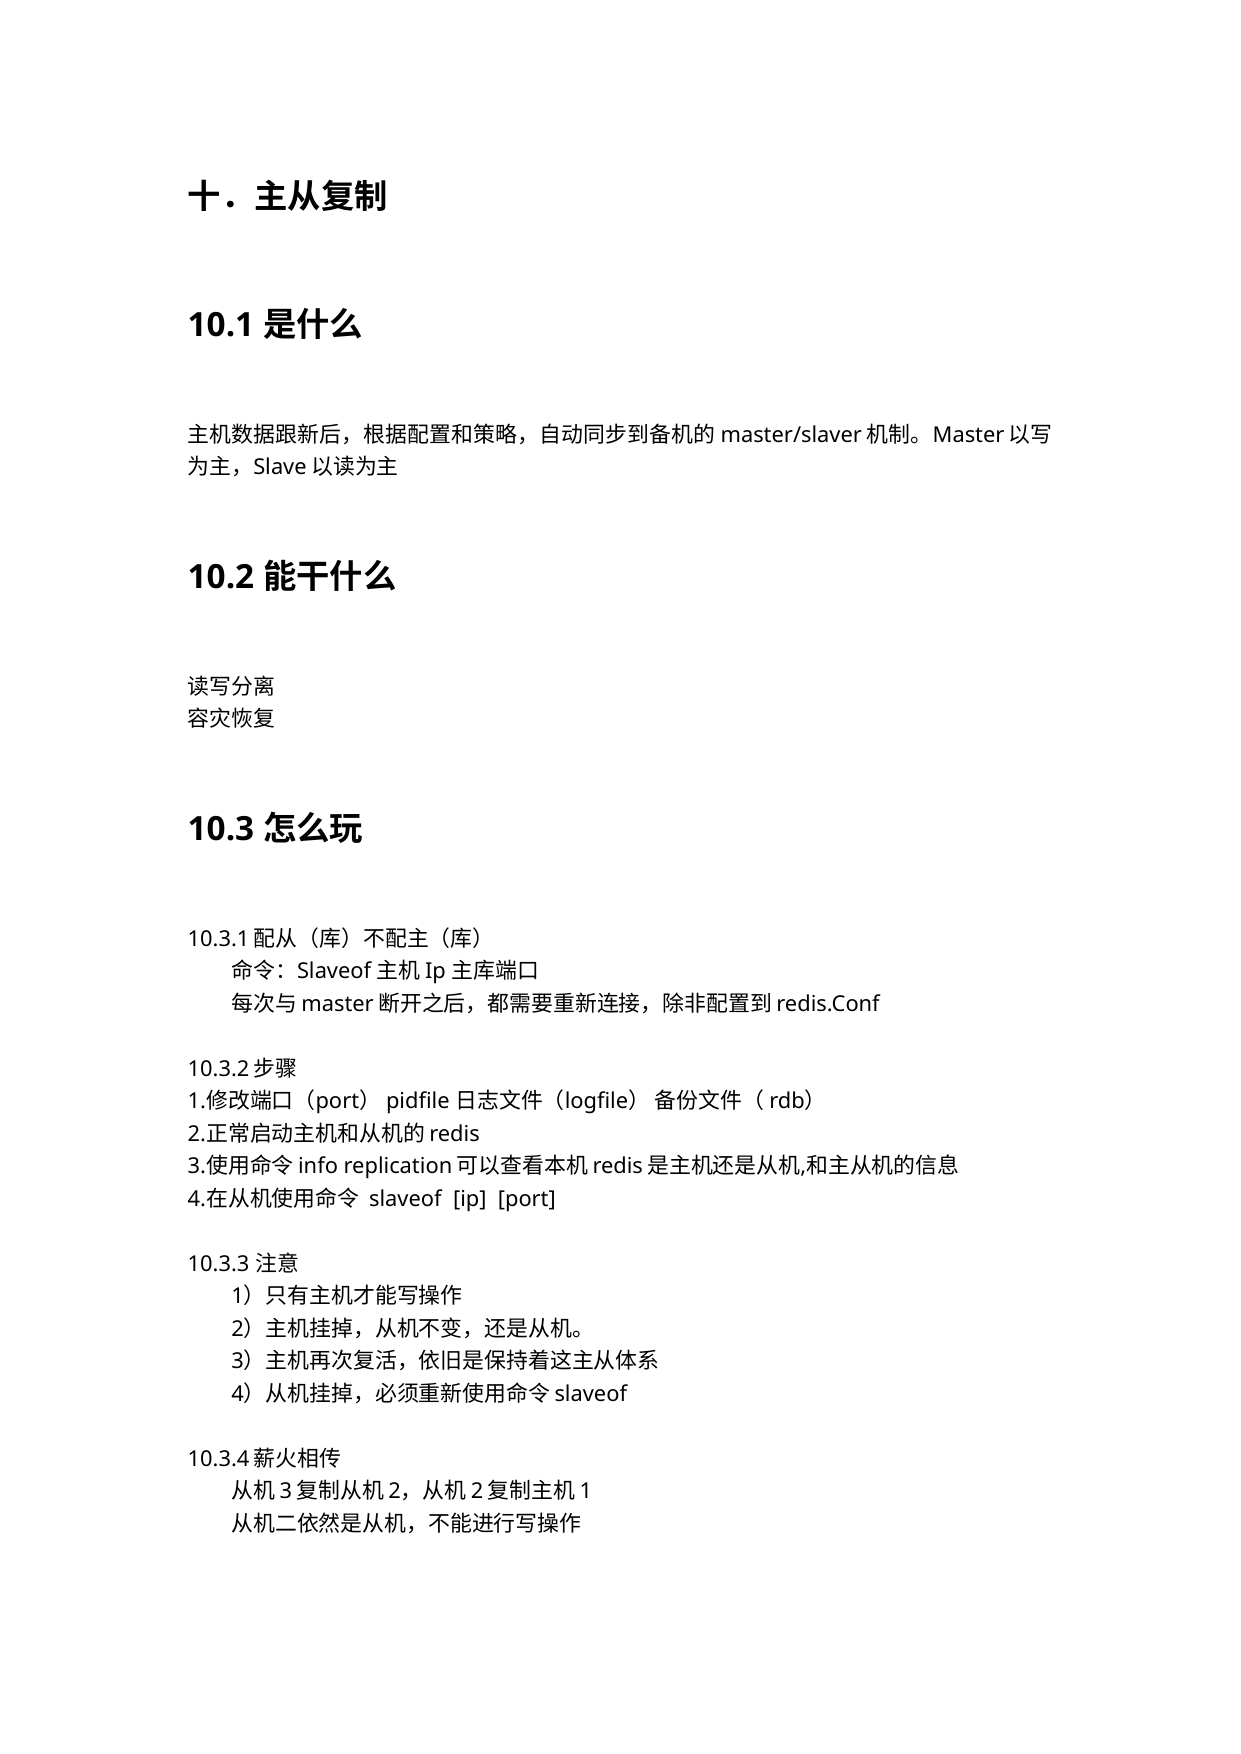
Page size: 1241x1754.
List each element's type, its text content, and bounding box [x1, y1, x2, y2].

text 4.在从机使用命令 slaveof [ip] [port] [187, 1181, 1053, 1213]
text 每次与master断开之后，都需要重新连接，除非配置到redis.Conf [187, 986, 1053, 1018]
subtitle 10.3 怎么玩 [187, 793, 1053, 858]
text 2.正常启动主机和从机的redis [187, 1116, 1053, 1148]
text 命令：Slaveof 主机Ip 主库端口 [187, 953, 1053, 986]
text 3）主机再次复活，依旧是保持着这主从体系 [187, 1343, 1053, 1376]
text 读写分离 [187, 668, 1053, 701]
text 3.使用命令info replication可以查看本机redis是主机还是从机,和主从机的信息 [187, 1148, 1053, 1181]
text 从机二依然是从机，不能进行写操作 [187, 1506, 1053, 1538]
text 容灾恢复 [187, 701, 1053, 733]
text 10.3.1配从（库）不配主（库） [187, 921, 1053, 953]
text 主机数据跟新后，根据配置和策略，自动同步到备机的master/slaver机制。Master以写为主，Slave以读为主 [187, 417, 1053, 482]
text 10.3.2步骤 [187, 1051, 1053, 1083]
text 10.3.4薪火相传 [187, 1441, 1053, 1473]
text 1）只有主机才能写操作 [187, 1278, 1053, 1311]
subtitle 10.1 是什么 [187, 289, 1053, 354]
text 1.修改端口（port） pidfile 日志文件（logfile） 备份文件（ rdb） [187, 1083, 1053, 1116]
text 2）主机挂掉，从机不变，还是从机。 [187, 1311, 1053, 1343]
text 10.3.3 注意 [187, 1246, 1053, 1278]
text 从机3复制从机2，从机2复制主机1 [187, 1473, 1053, 1506]
subtitle 10.2 能干什么 [187, 541, 1053, 606]
text 4）从机挂掉，必须重新使用命令slaveof [187, 1376, 1053, 1408]
subtitle 十．主从复制 [187, 162, 1053, 227]
